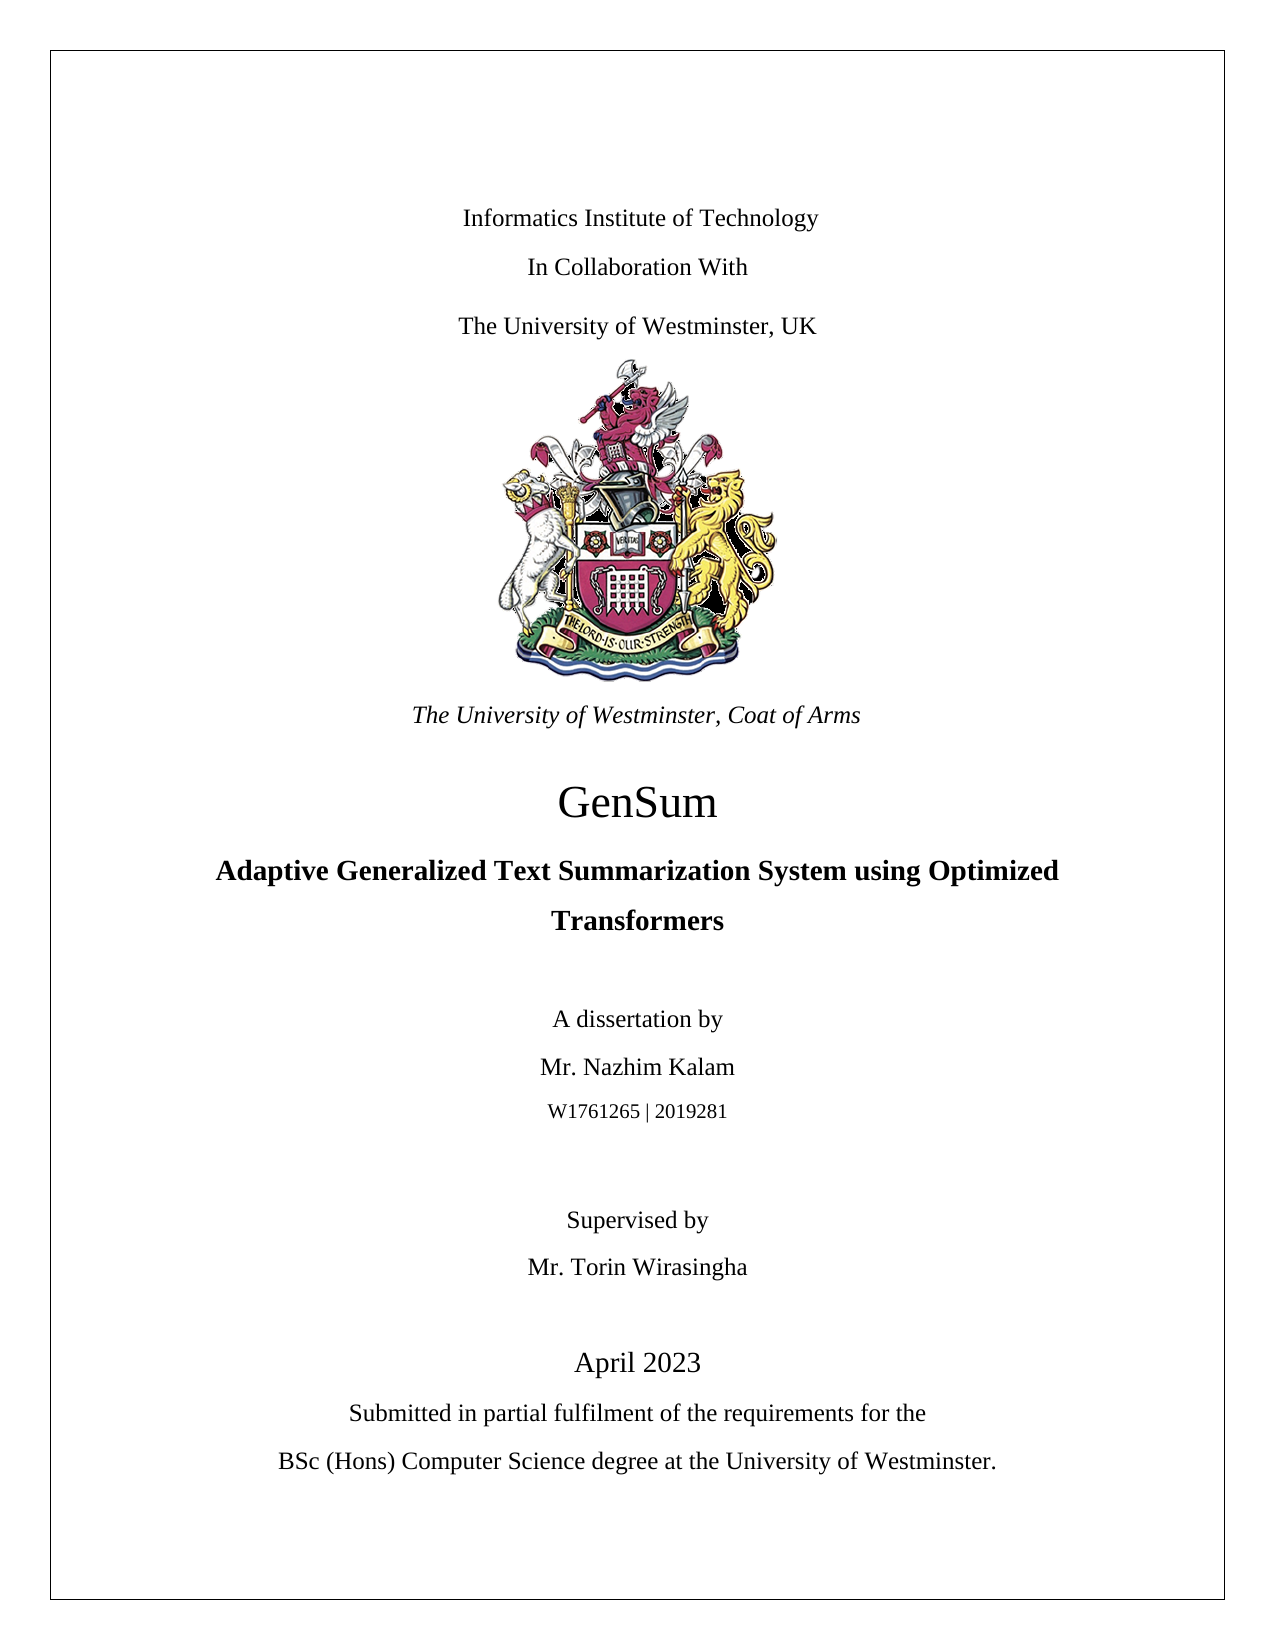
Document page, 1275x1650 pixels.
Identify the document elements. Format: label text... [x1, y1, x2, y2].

text Submitted in partial fulfilment of the requirements for the [150, 1398, 1125, 1427]
text In Collaboration With [150, 252, 1125, 280]
picture [497, 359, 778, 682]
text A dissertation by [150, 1004, 1125, 1033]
text The University of Westminster, Coat of Arms [150, 700, 1125, 729]
text W1761265 | 2019281 [150, 1099, 1125, 1123]
text GenSum [150, 774, 1125, 827]
text Adaptive Generalized Text Summarization System using Optimized [150, 853, 1125, 887]
text Transformers [150, 903, 1125, 937]
text BSc (Hons) Computer Science degree at the University of Westminster. [150, 1446, 1125, 1475]
text Informatics Institute of Technology [150, 203, 1125, 232]
text Mr. Torin Wirasingha [150, 1252, 1125, 1281]
text Supervised by [150, 1205, 1125, 1233]
text The University of Westminster, UK [150, 311, 1125, 340]
text April 2023 [150, 1346, 1125, 1379]
text Mr. Nazhim Kalam [150, 1052, 1125, 1080]
